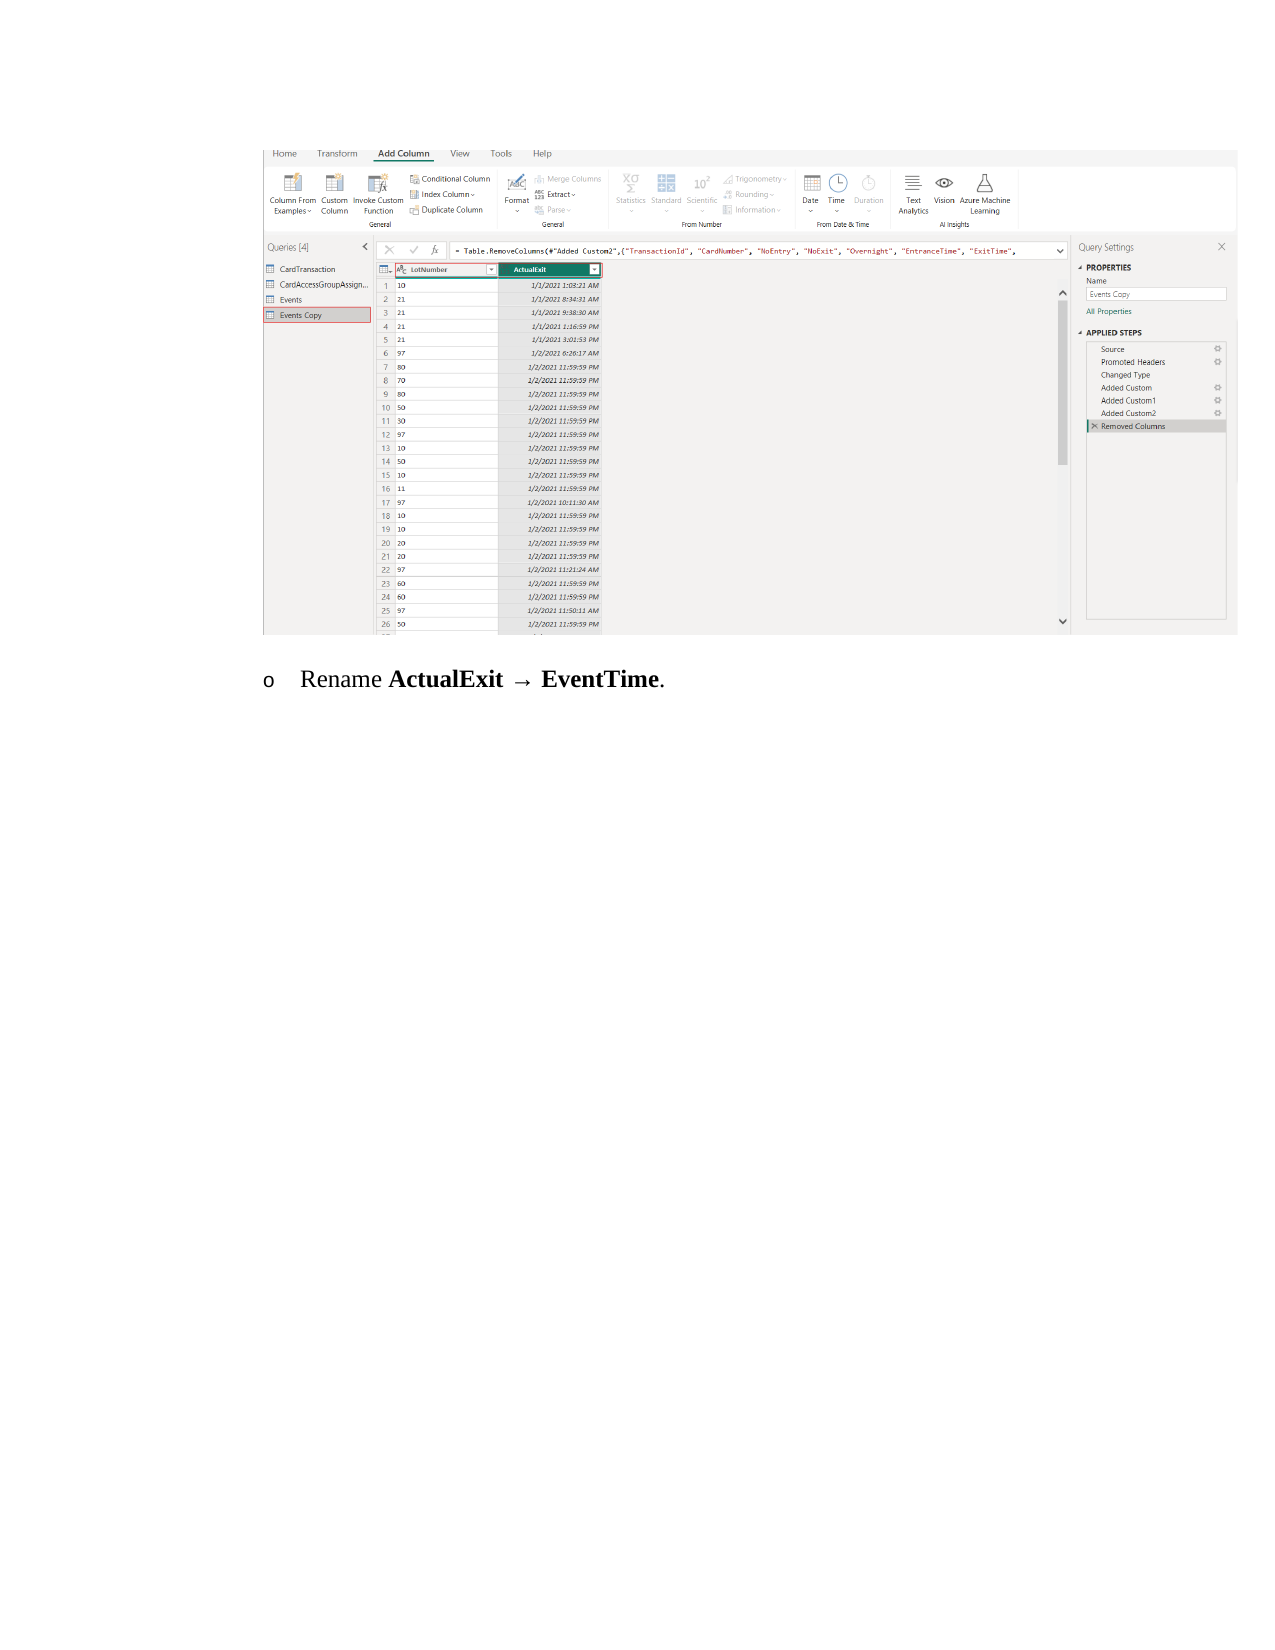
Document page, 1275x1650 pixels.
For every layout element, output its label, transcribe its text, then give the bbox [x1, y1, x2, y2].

picture [262, 150, 1238, 635]
list Rename ActualExit → EventTime. [262, 664, 1125, 694]
